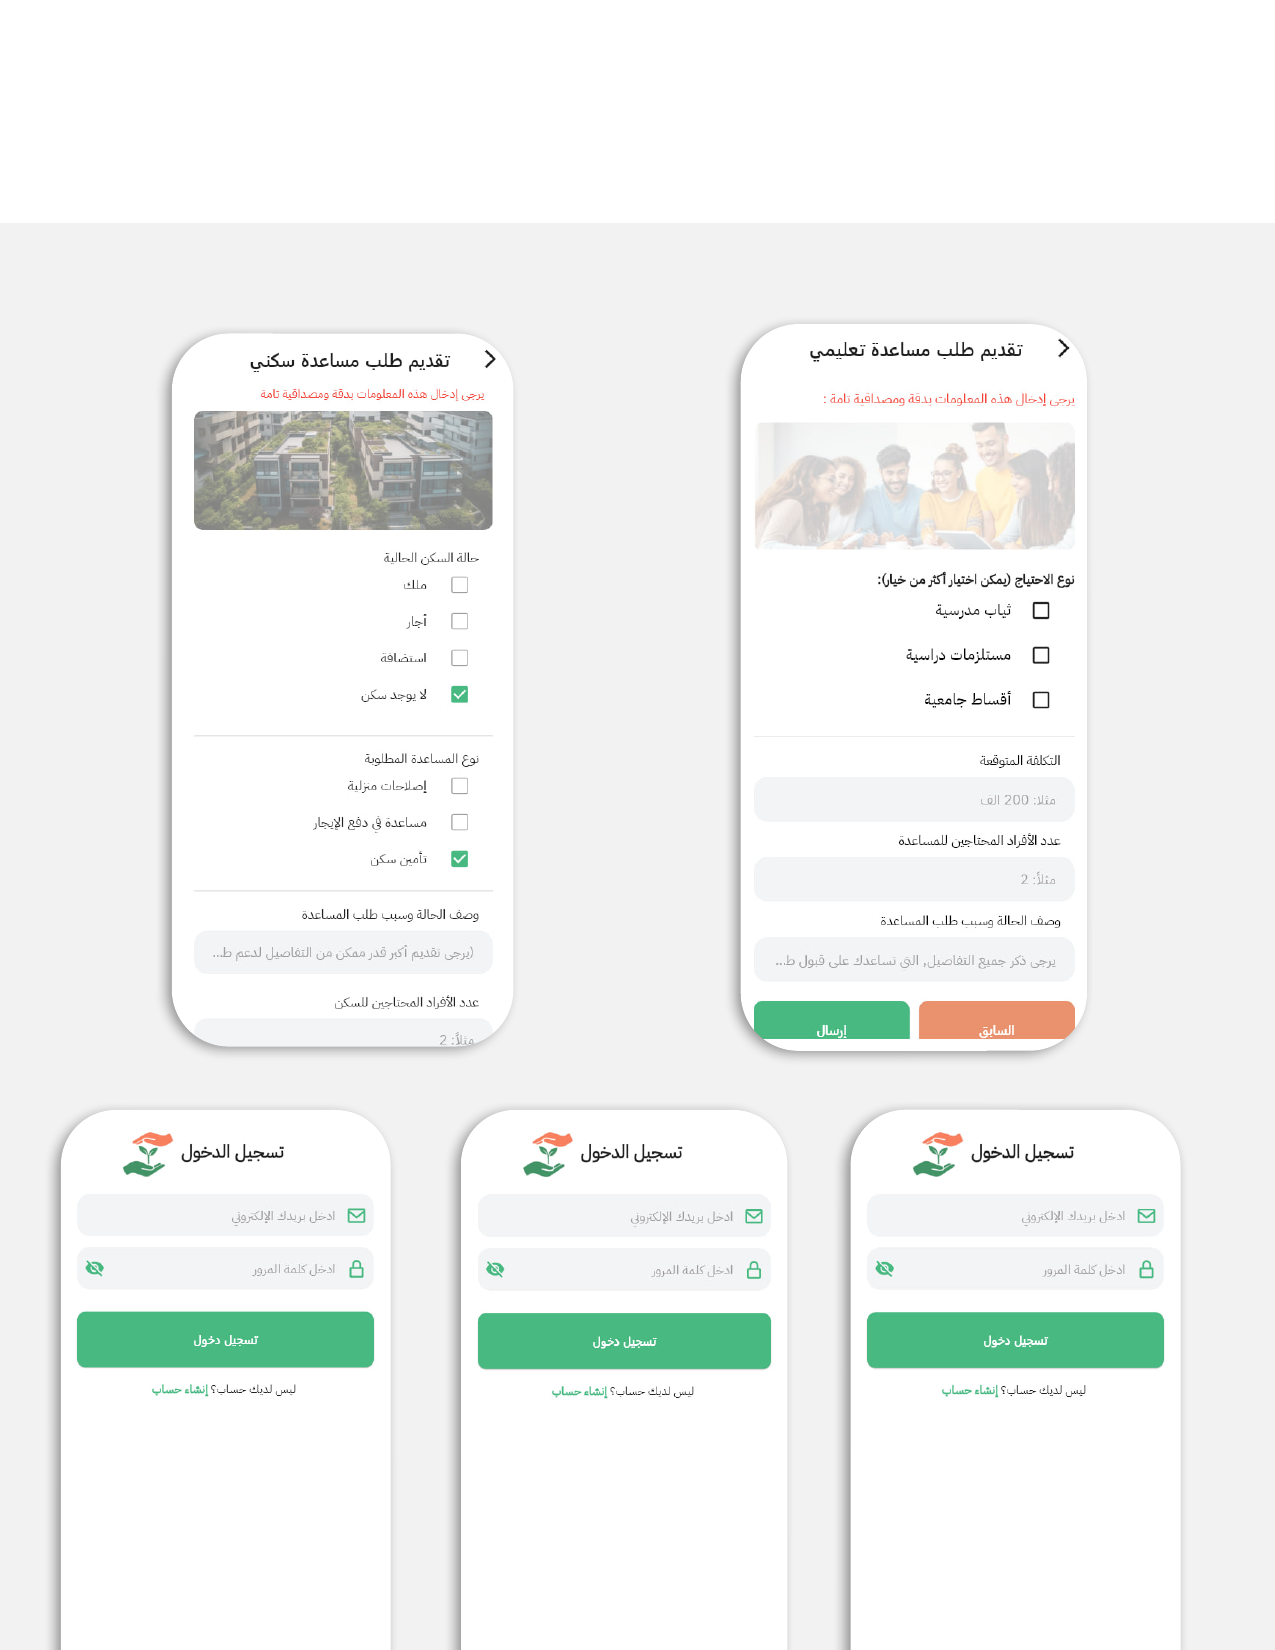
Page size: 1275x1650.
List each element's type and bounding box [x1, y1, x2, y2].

picture [740, 324, 1087, 1051]
picture [171, 333, 514, 1047]
